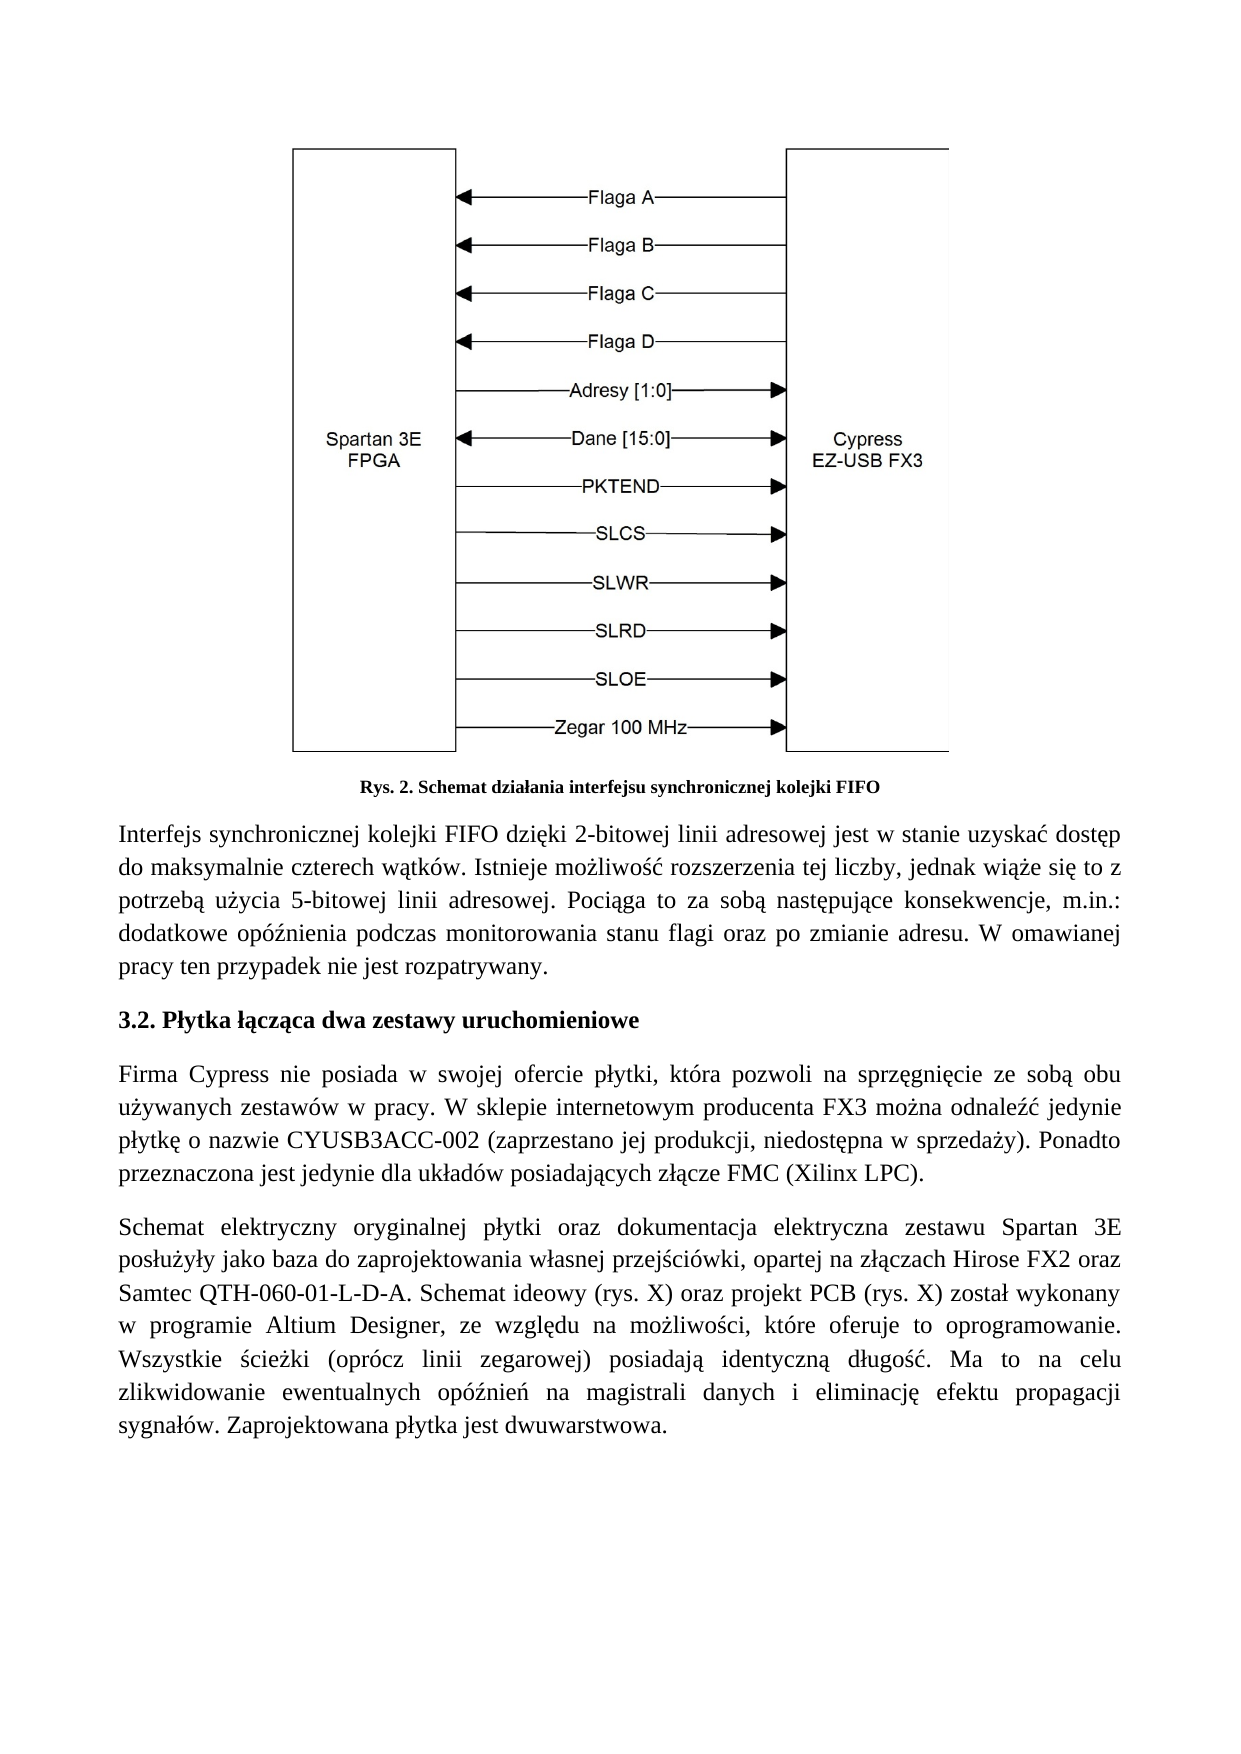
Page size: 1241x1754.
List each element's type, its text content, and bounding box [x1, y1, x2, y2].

text Interfejs synchronicznej kolejki FIFO dzięki 2-bitowej linii adresowej jest w stanie uzyskać dostęp do maksymalnie czterech wątków. Istnieje możliwość rozszerzenia tej liczby, jednak wiąże się to z potrzebą użycia 5-bitowej linii adresowej. Pociąga to za sobą następujące konsekwencje, m.in.: dodatkowe opóźnienia podczas monitorowania stanu flagi oraz po zmianie adresu. W omawianej pracy ten przypadek nie jest rozpatrywany. [118, 819, 1122, 980]
text Firma Cypress nie posiada w swojej ofercie płytki, która pozwoli na sprzęgnięcie ze sobą obu używanych zestawów w pracy. W sklepie internetowym producenta FX3 można odnaleźć jedynie płytkę o nazwie CYUSB3ACC-002 (zaprzestano jej produkcji, niedostępna w sprzedaży). Ponadto przeznaczona jest jedynie dla układów posiadających złącze FMC (Xilinx LPC). [118, 1059, 1122, 1186]
text Schemat elektryczny oryginalnej płytki oraz dokumentacja elektryczna zestawu Spartan 3E posłużyły jako baza do zaprojektowania własnej przejściówki, opartej na złączach Hirose FX2 oraz Samtec QTH-060-01-L-D-A. Schemat ideowy (rys. X) oraz projekt PCB (rys. X) został wykonany w programie Altium Designer, ze względu na możliwości, które oferuje to oprogramowanie. Wszystkie ścieżki (oprócz linii zegarowej) posiadają identyczną długość. Ma to na celu zlikwidowanie ewentualnych opóźnień na magistrali danych i eliminację efektu propagacji sygnałów. Zaprojektowana płytka jest dwuwarstwowa. [118, 1212, 1122, 1438]
subtitle 3.2. Płytka łącząca dwa zestawy uruchomieniowe [118, 1005, 1122, 1033]
picture [291, 147, 949, 752]
